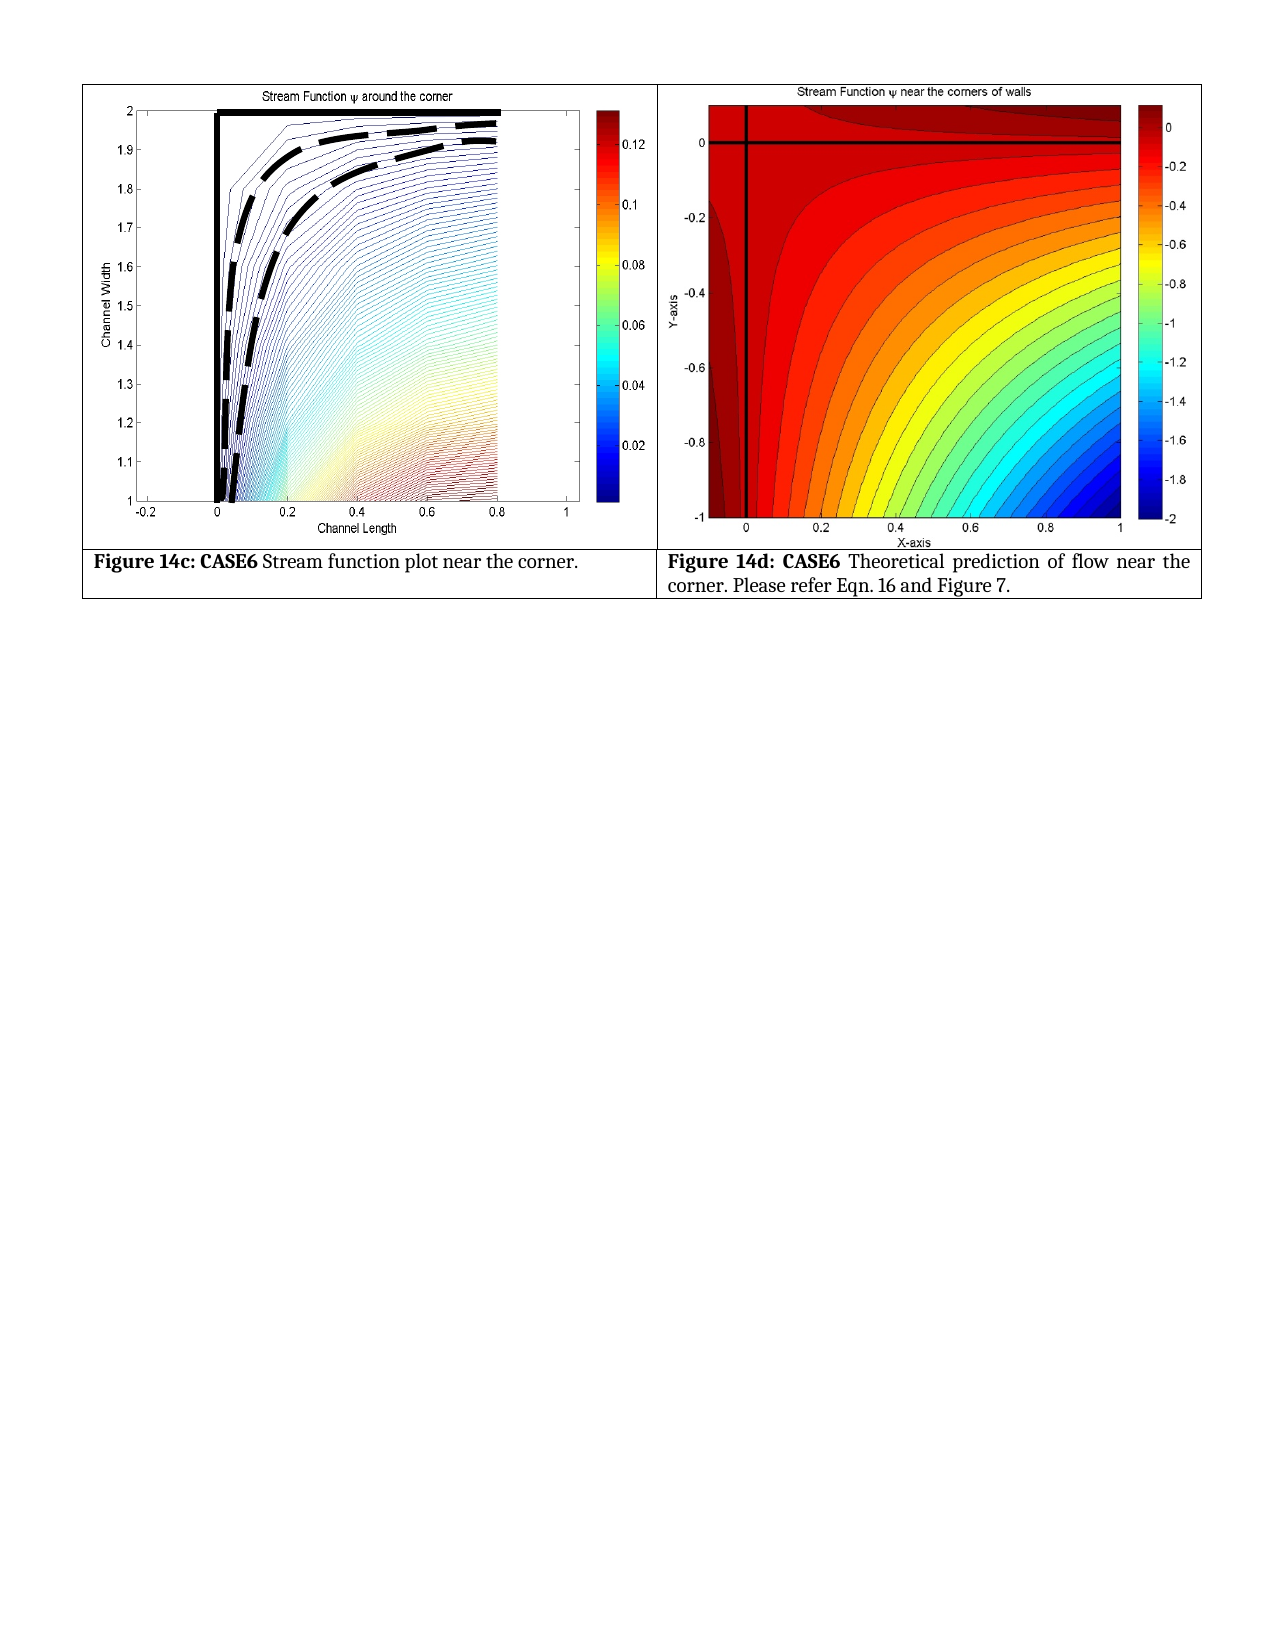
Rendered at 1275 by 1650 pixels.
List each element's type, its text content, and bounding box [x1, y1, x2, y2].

picture [668, 85, 1192, 549]
table_cell [83, 85, 657, 549]
table_cell [1192, 85, 1201, 549]
table_cell [658, 85, 668, 549]
table_cell Figure 14d: CASE6 Theoretical prediction of flow near the corner. Please refer Eqn. 16 and Figure 7. [657, 550, 1201, 598]
picture [96, 85, 651, 536]
table_cell Figure 14c: CASE6 Stream function plot near the corner. [83, 550, 656, 598]
